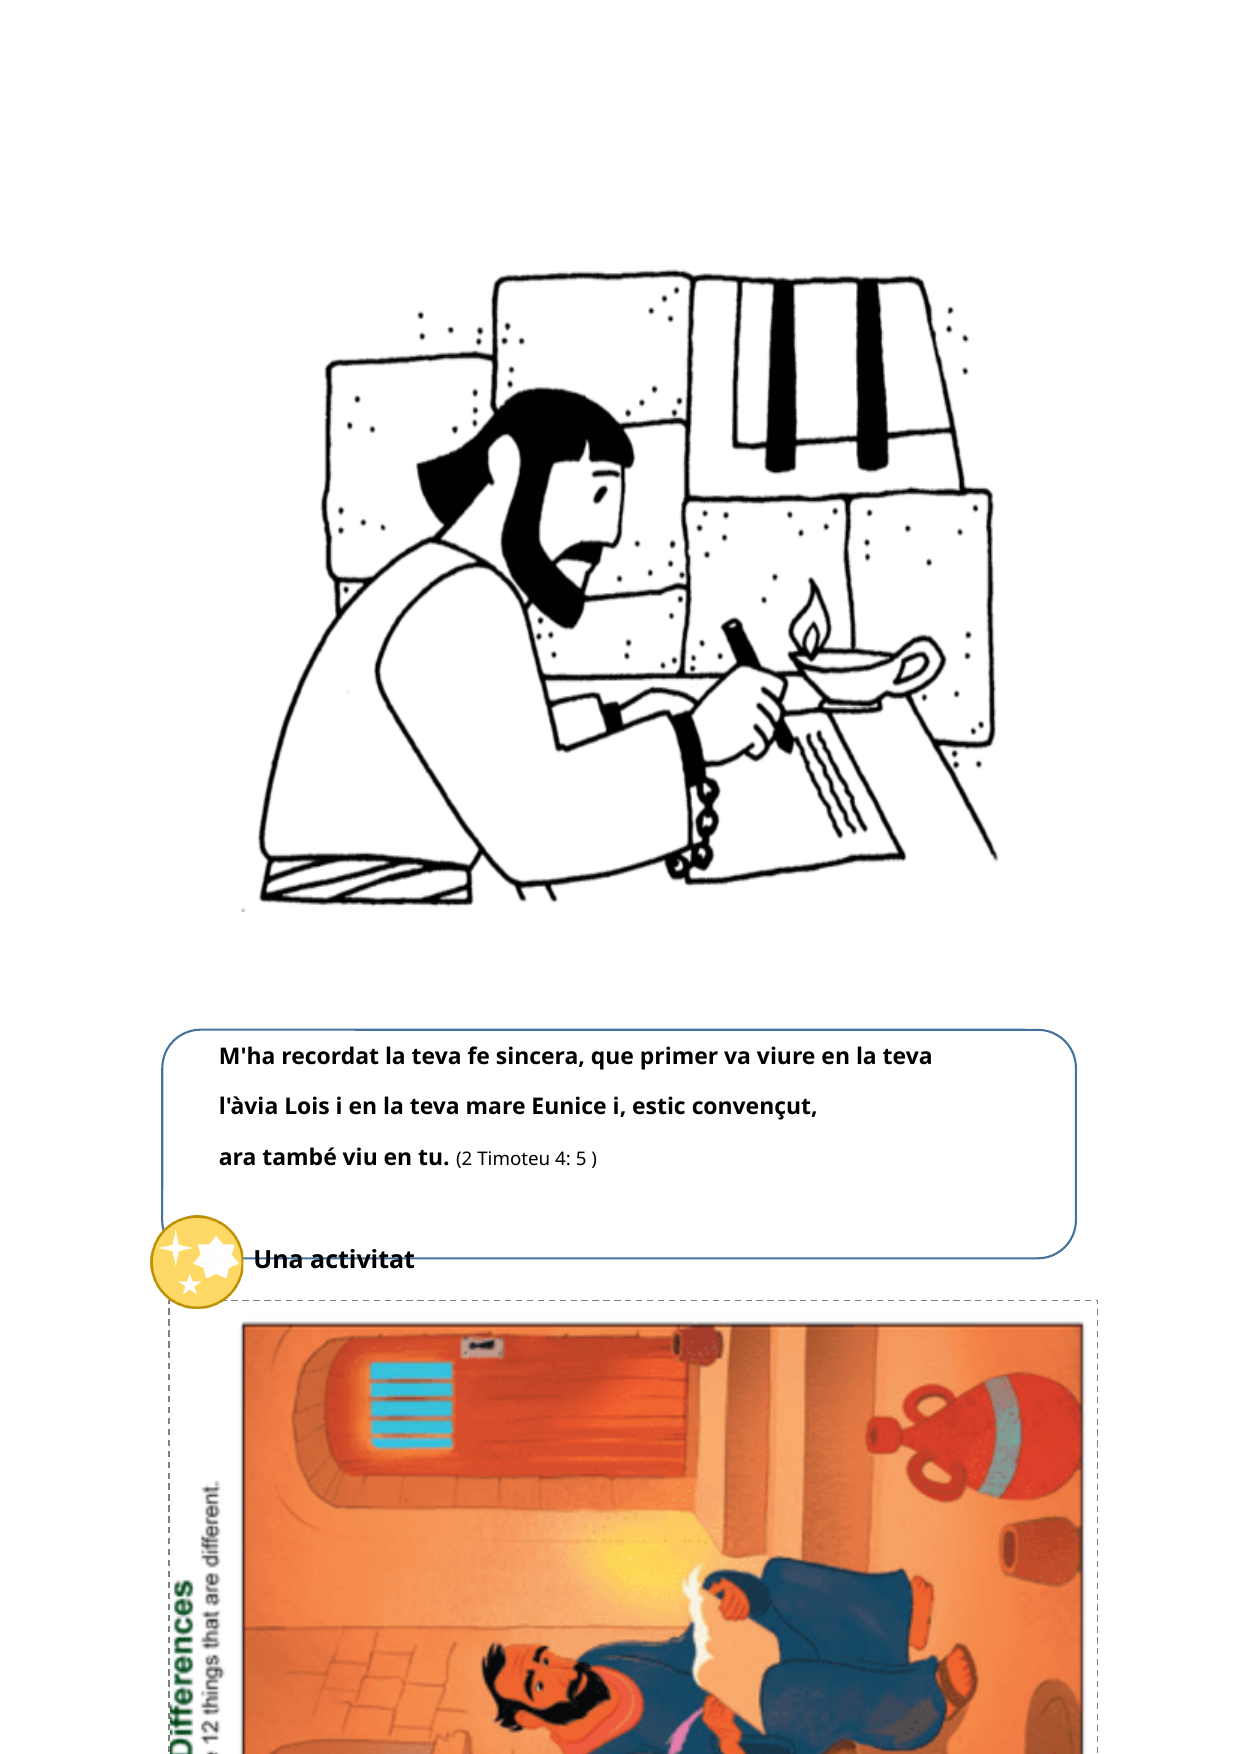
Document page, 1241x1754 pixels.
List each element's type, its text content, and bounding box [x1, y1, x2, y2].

text l'àvia Lois i en la teva mare Eunice i, estic convençut, [150, 1090, 1090, 1121]
text ara també viu en tu. (2 Timoteu 4: 5 ) [150, 1141, 1090, 1172]
picture [150, 225, 1123, 934]
text M'ha recordat la teva fe sincera, que primer va viure en la teva [150, 1040, 1090, 1071]
text Una activitat [244, 1241, 1090, 1275]
picture [150, 1215, 1097, 1754]
